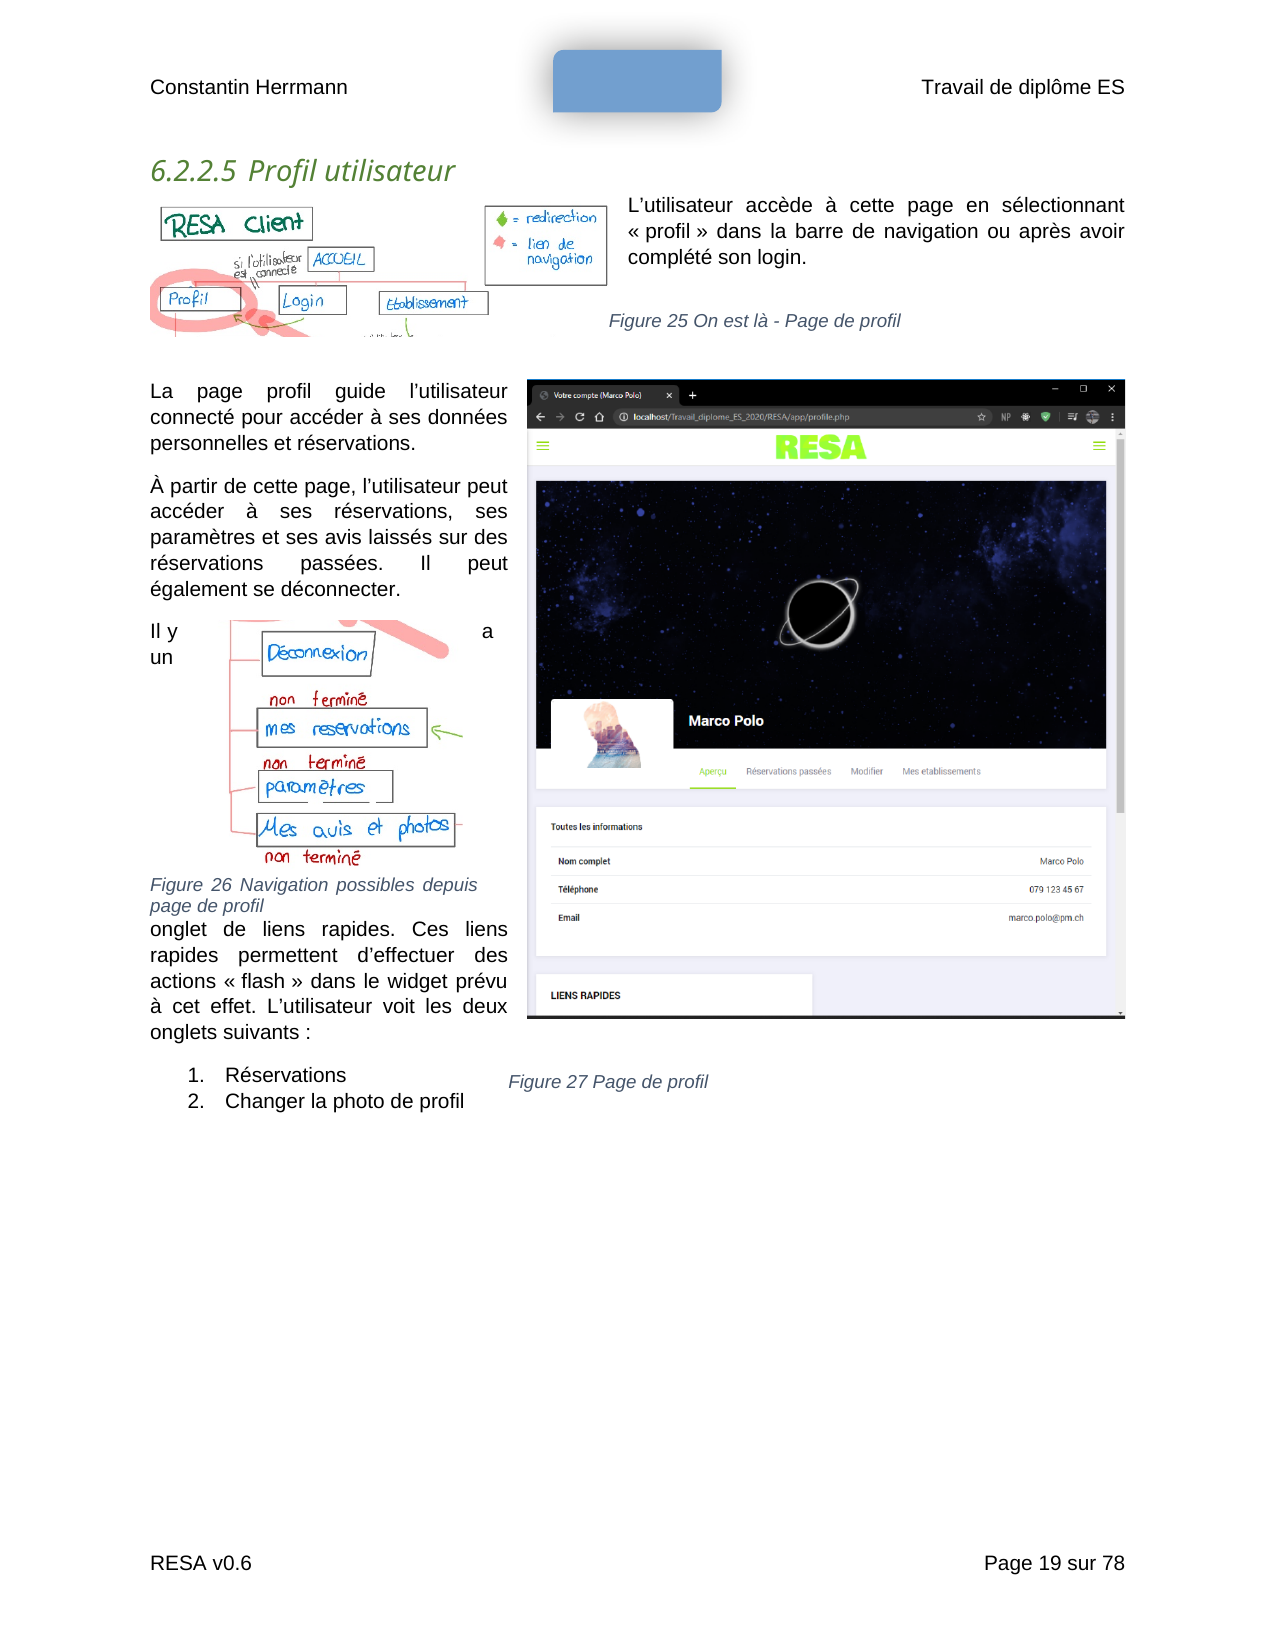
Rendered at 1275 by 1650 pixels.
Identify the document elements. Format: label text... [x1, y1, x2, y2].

subtitle Profil utilisateur [150, 150, 1125, 190]
text L’utilisateur accède à cette page en sélectionnant « profil » dans la barre de navigation ou après avoir complété son login. [150, 193, 1125, 268]
picture [196, 620, 463, 873]
text Il y a un onglet de liens rapides. Ces liens rapides permettent d’effectuer des actions « flash » dans le widget prévu à cet effet. L’utilisateur voit les deux onglets suivants : [150, 619, 1125, 1044]
list Changer la photo de profil [187, 1088, 1125, 1112]
picture [527, 379, 1125, 1019]
text La page profil guide l’utilisateur connecté pour accéder à ses données personnelles et réservations. [150, 379, 527, 455]
picture [150, 201, 609, 337]
list Réservations [187, 1063, 1125, 1087]
text À partir de cette page, l’utilisateur peut accéder à ses réservations, ses paramètres et ses avis laissés sur des réservations passées. Il peut également se déconnecter. [150, 473, 527, 601]
